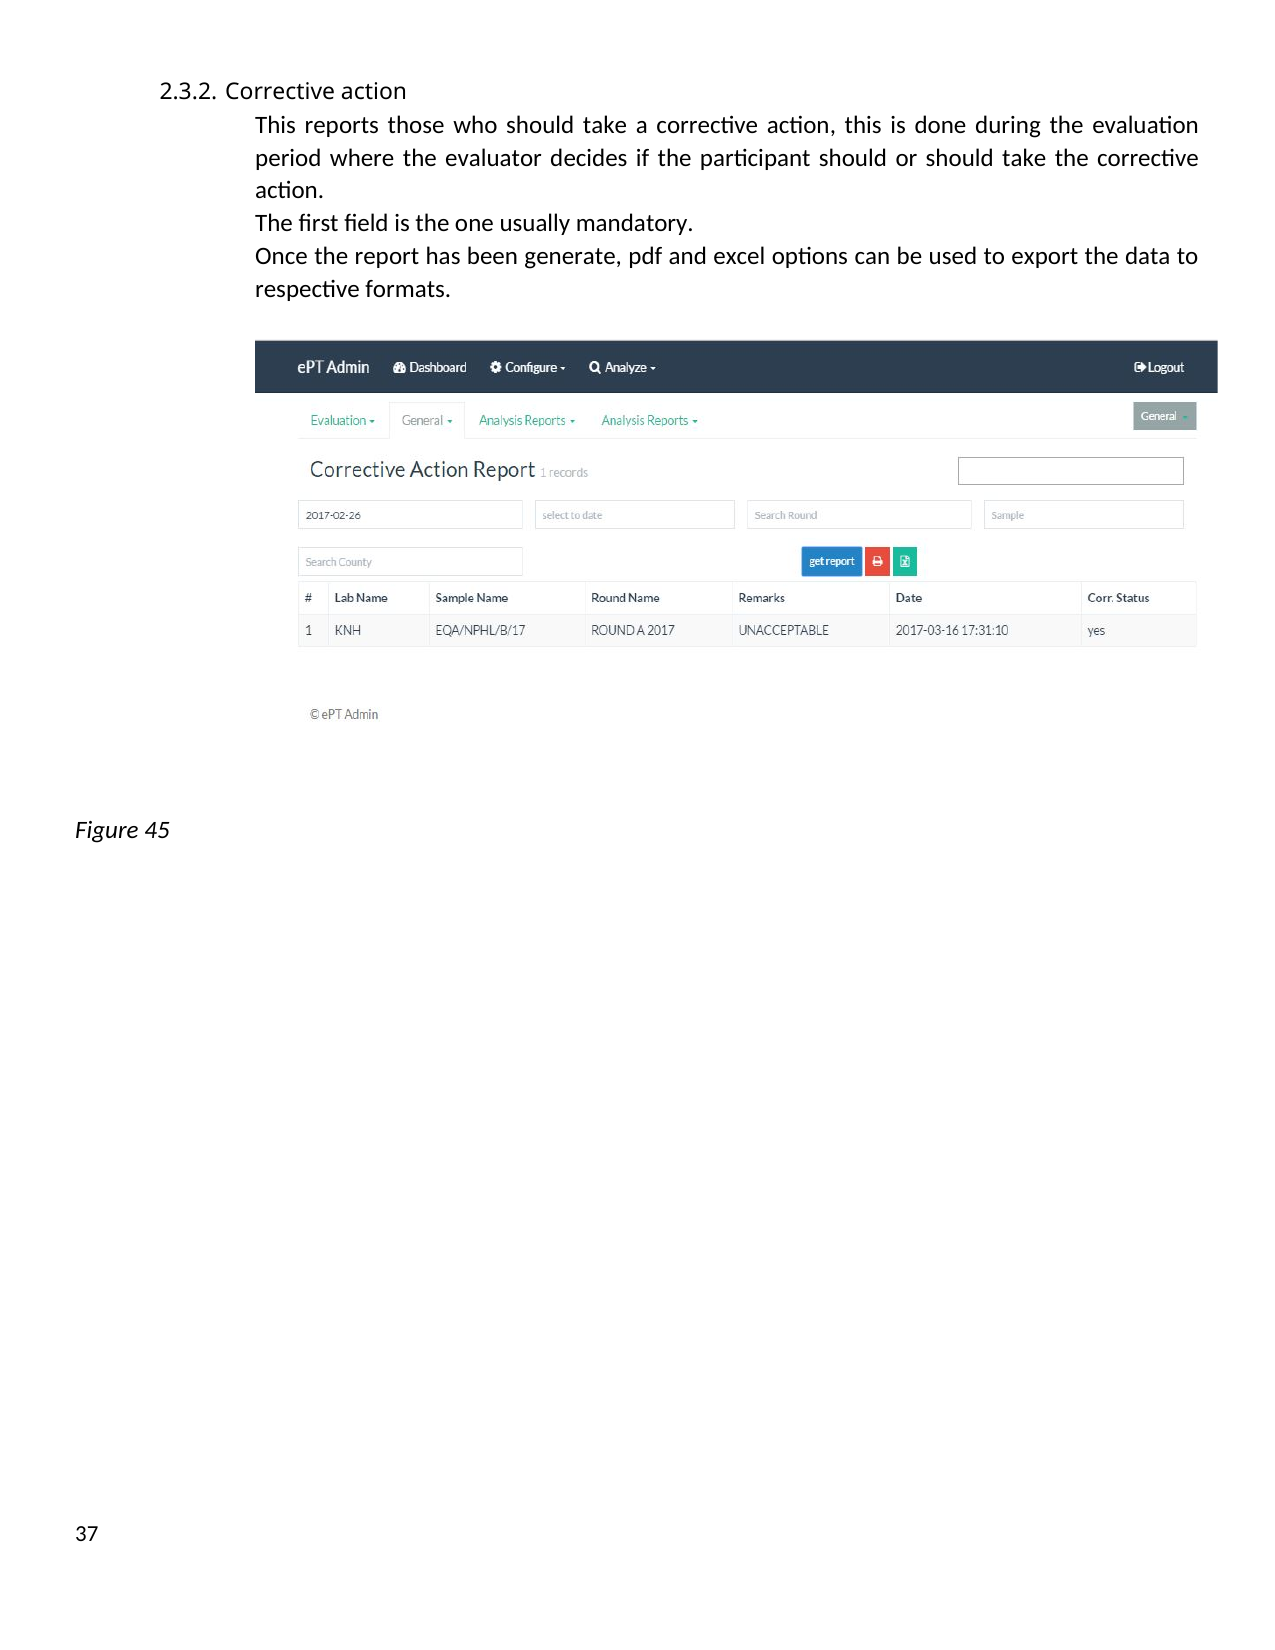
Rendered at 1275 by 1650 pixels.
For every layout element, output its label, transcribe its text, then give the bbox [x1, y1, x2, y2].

list The first field is the one usually mandatory. [255, 207, 1200, 238]
list This reports those who should take a corrective action, this is done during the evaluation period where the evaluator decides if the participant should or should take the corrective action. [255, 109, 1200, 205]
list Once the report has been generate, pdf and excel options can be used to export the data to respective formats. [255, 240, 1200, 304]
text Figure 45 [75, 814, 1200, 845]
picture [255, 339, 1218, 796]
subtitle Corrective action [159, 75, 1200, 106]
